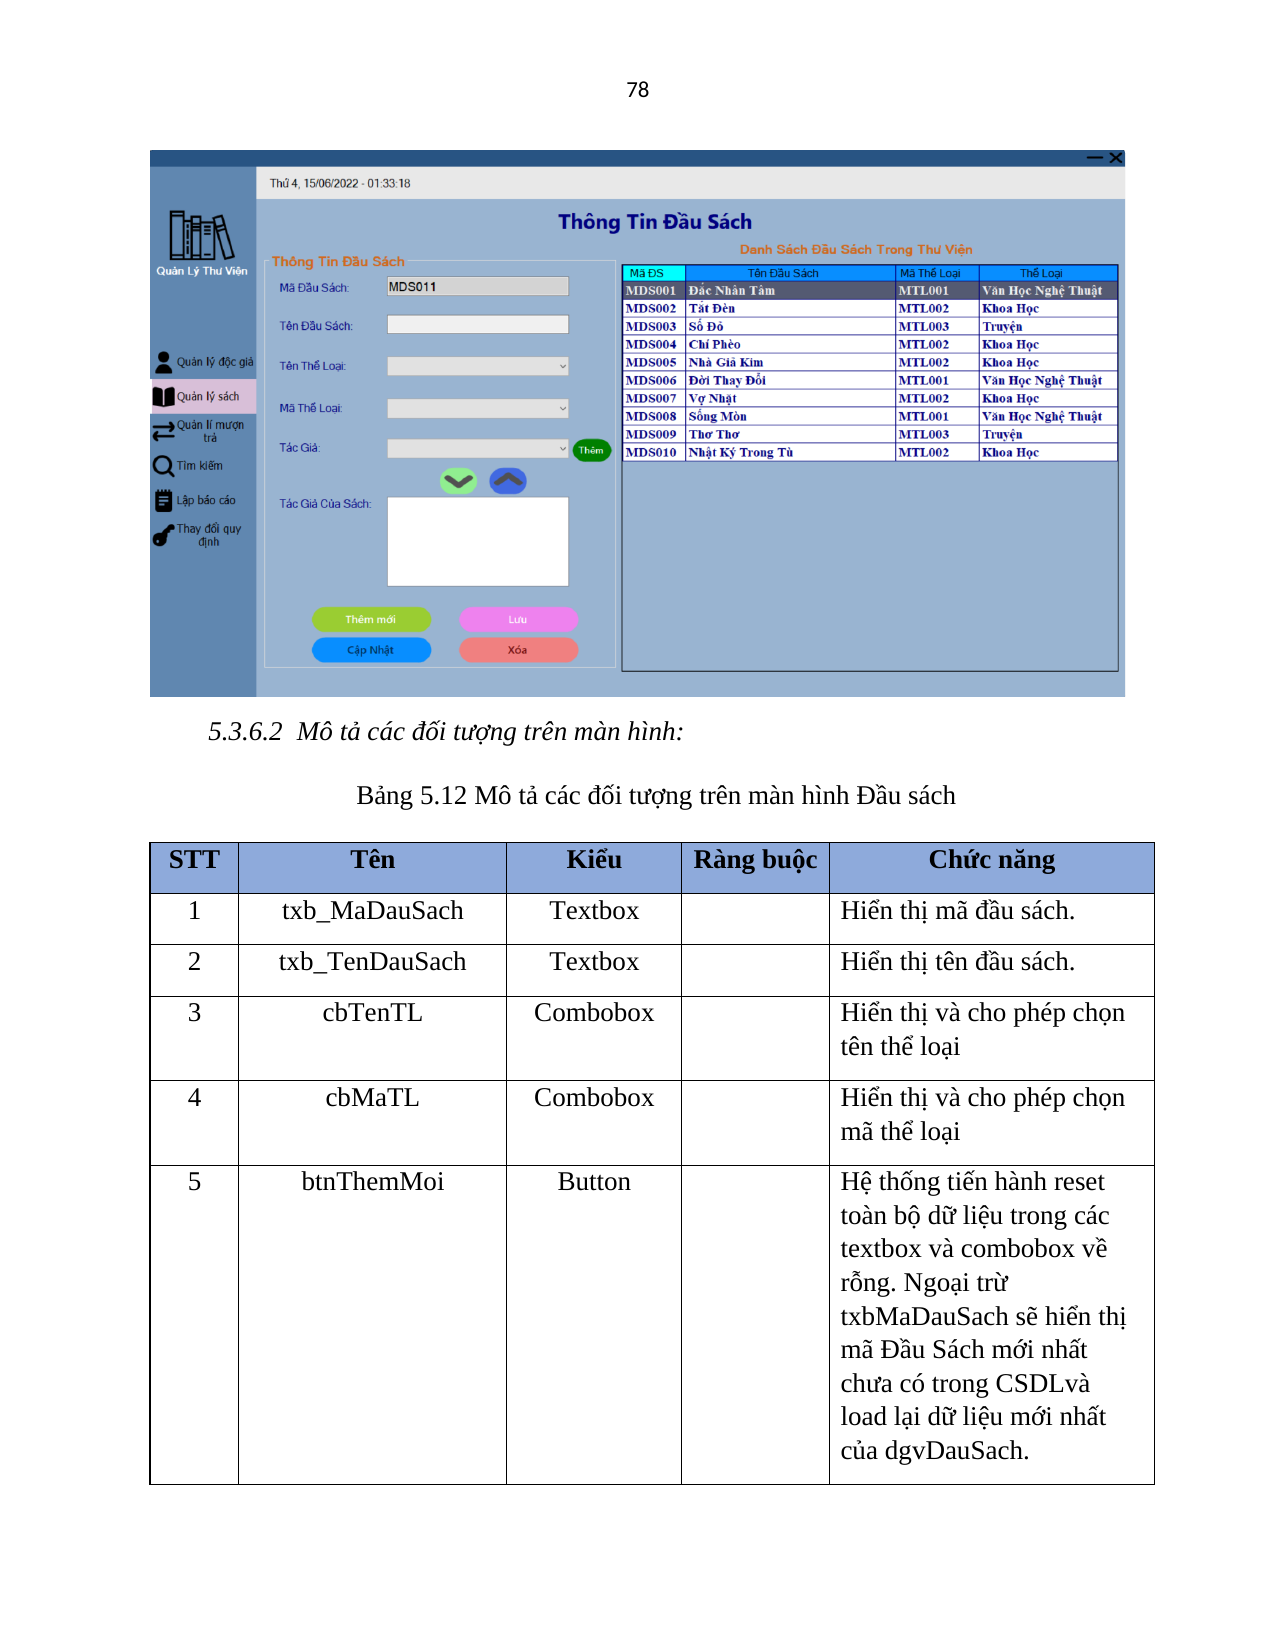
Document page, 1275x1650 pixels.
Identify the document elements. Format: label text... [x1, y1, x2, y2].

table_cell [682, 1081, 829, 1164]
table_cell 3 [151, 997, 238, 1080]
table_cell [682, 945, 829, 996]
table_cell cbMaTL [239, 1081, 506, 1164]
table_cell Combobox [507, 997, 681, 1080]
table_cell 4 [151, 1081, 238, 1164]
table_cell [682, 997, 829, 1080]
table_header Tên [239, 843, 506, 893]
list Mô tả các đối tượng trên màn hình: [208, 715, 1125, 747]
table_cell Textbox [507, 945, 681, 996]
table_header Kiểu [507, 843, 681, 893]
table_cell 1 [151, 894, 238, 944]
table_header Ràng buộc [682, 843, 829, 893]
table_cell btnThemMoi [239, 1166, 506, 1484]
table_cell txb_TenDauSach [239, 945, 506, 996]
table_cell Hệ thống tiến hành reset toàn bộ dữ liệu trong các textbox và combobox về rỗng. Ngoại trừ txbMaDauSach sẽ hiển thị mã Đầu Sách mới nhất chưa có trong CSDLvà load lại dữ liệu mới nhất của dgvDauSach. [830, 1166, 1154, 1484]
table_header Chức năng [830, 843, 1154, 893]
table_cell Hiển thị và cho phép chọn mã thể loại [830, 1081, 1154, 1164]
table_cell txb_MaDauSach [239, 894, 506, 944]
text Bảng 5.12 Mô tả các đối tượng trên màn hình Đầu sách [187, 779, 1125, 810]
picture [150, 150, 1125, 697]
table_cell [682, 1166, 829, 1484]
table_cell Combobox [507, 1081, 681, 1164]
table_cell cbTenTL [239, 997, 506, 1080]
table_cell Textbox [507, 894, 681, 944]
table_cell Hiển thị mã đầu sách. [830, 894, 1154, 944]
table_cell 5 [151, 1166, 238, 1484]
table_cell [682, 894, 829, 944]
table_header STT [151, 843, 238, 893]
table_cell Button [507, 1166, 681, 1484]
table_cell 2 [151, 945, 238, 996]
table_cell Hiển thị và cho phép chọn tên thể loại [830, 997, 1154, 1080]
table_cell Hiển thị tên đầu sách. [830, 945, 1154, 996]
